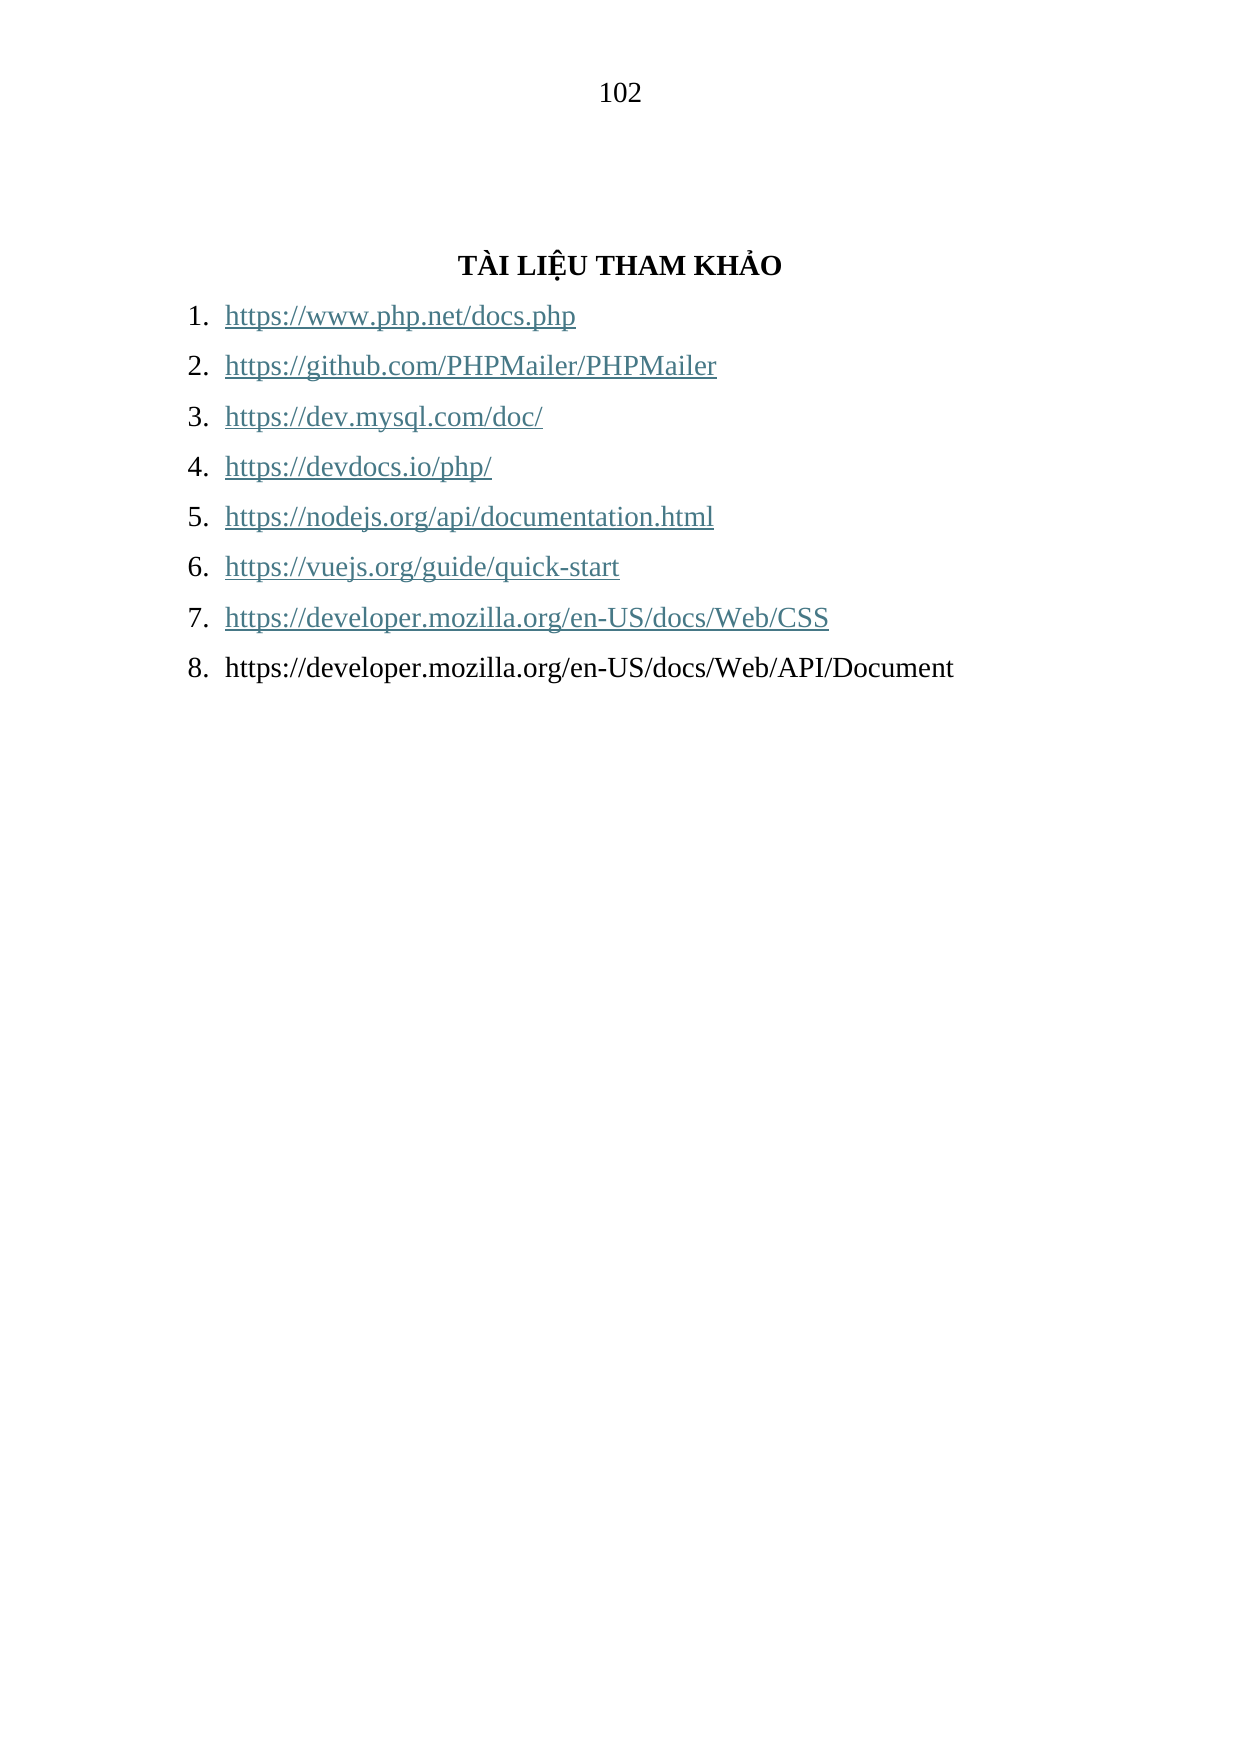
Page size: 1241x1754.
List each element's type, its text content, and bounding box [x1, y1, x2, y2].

text TÀI LIỆU THAM KHẢO [150, 248, 1090, 281]
list https://developer.mozilla.org/en-US/docs/Web/API/Document [187, 650, 1090, 684]
list https://developer.mozilla.org/en-US/docs/Web/CSS [187, 600, 1090, 633]
list https://www.php.net/docs.php [187, 298, 1090, 332]
list https://dev.mysql.com/doc/ [187, 399, 1090, 432]
list https://github.com/PHPMailer/PHPMailer [187, 348, 1090, 382]
list https://devdocs.io/php/ [187, 449, 1090, 482]
list https://vuejs.org/guide/quick-start [187, 549, 1090, 583]
list https://nodejs.org/api/documentation.html [187, 499, 1090, 533]
